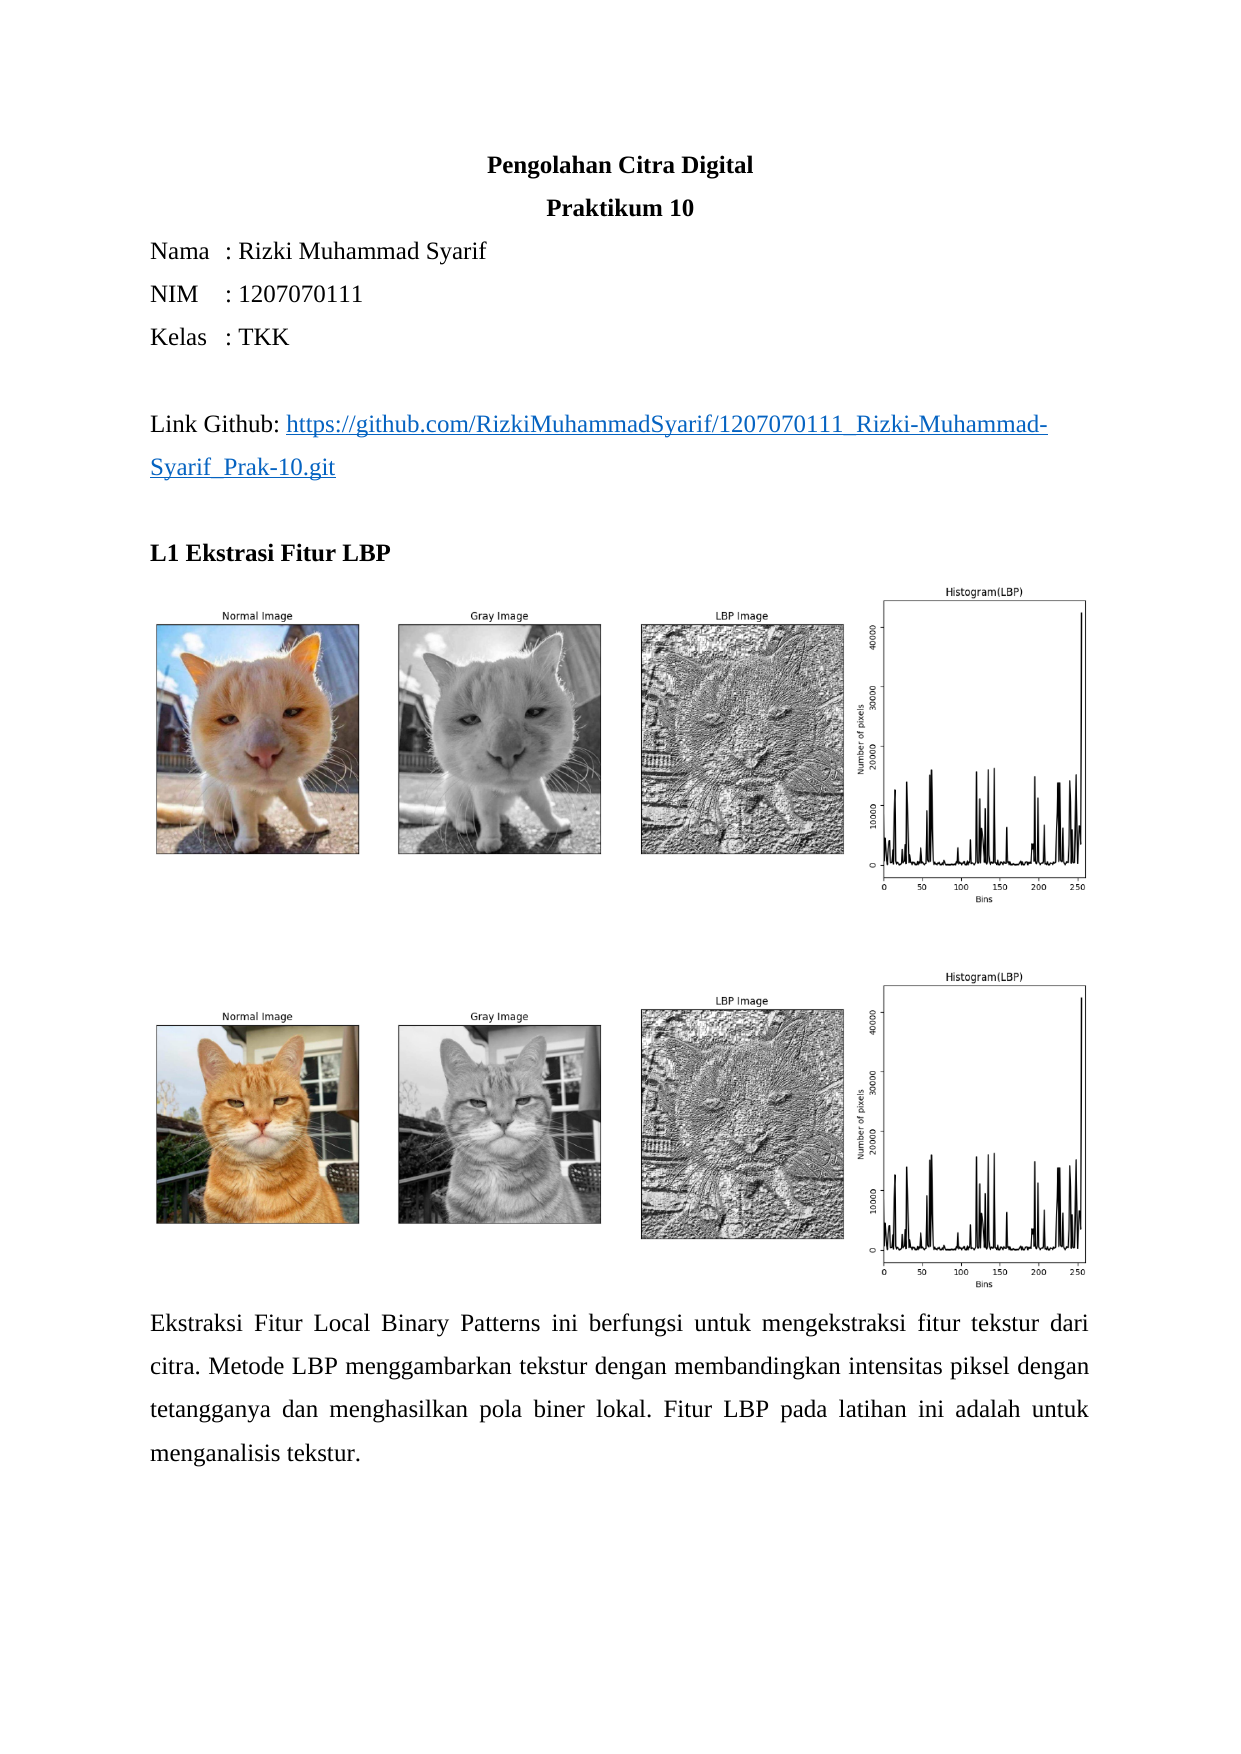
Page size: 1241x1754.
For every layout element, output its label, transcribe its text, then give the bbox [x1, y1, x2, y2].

picture [150, 966, 1091, 1294]
text Ekstraksi Fitur Local Binary Patterns ini berfungsi untuk mengekstraksi fitur tekstur dari citra. Metode LBP menggambarkan tekstur dengan membandingkan intensitas piksel dengan tetangganya dan menghasilkan pola biner lokal. Fitur LBP pada latihan ini adalah untuk menganalisis tekstur. [150, 1308, 1090, 1466]
text Link Github: https://github.com/RizkiMuhammadSyarif/1207070111_Rizki-Muhammad-Syarif_Prak-10.git [150, 409, 1090, 481]
text NIM : 1207070111 [150, 279, 1090, 308]
text Nama : Rizki Muhammad Syarif [150, 236, 1090, 265]
text L1 Ekstrasi Fitur LBP [150, 538, 1090, 567]
picture [150, 581, 1091, 909]
text Pengolahan Citra Digital [150, 150, 1090, 179]
text Kelas : TKK [150, 322, 1090, 351]
text Praktikum 10 [150, 193, 1090, 222]
